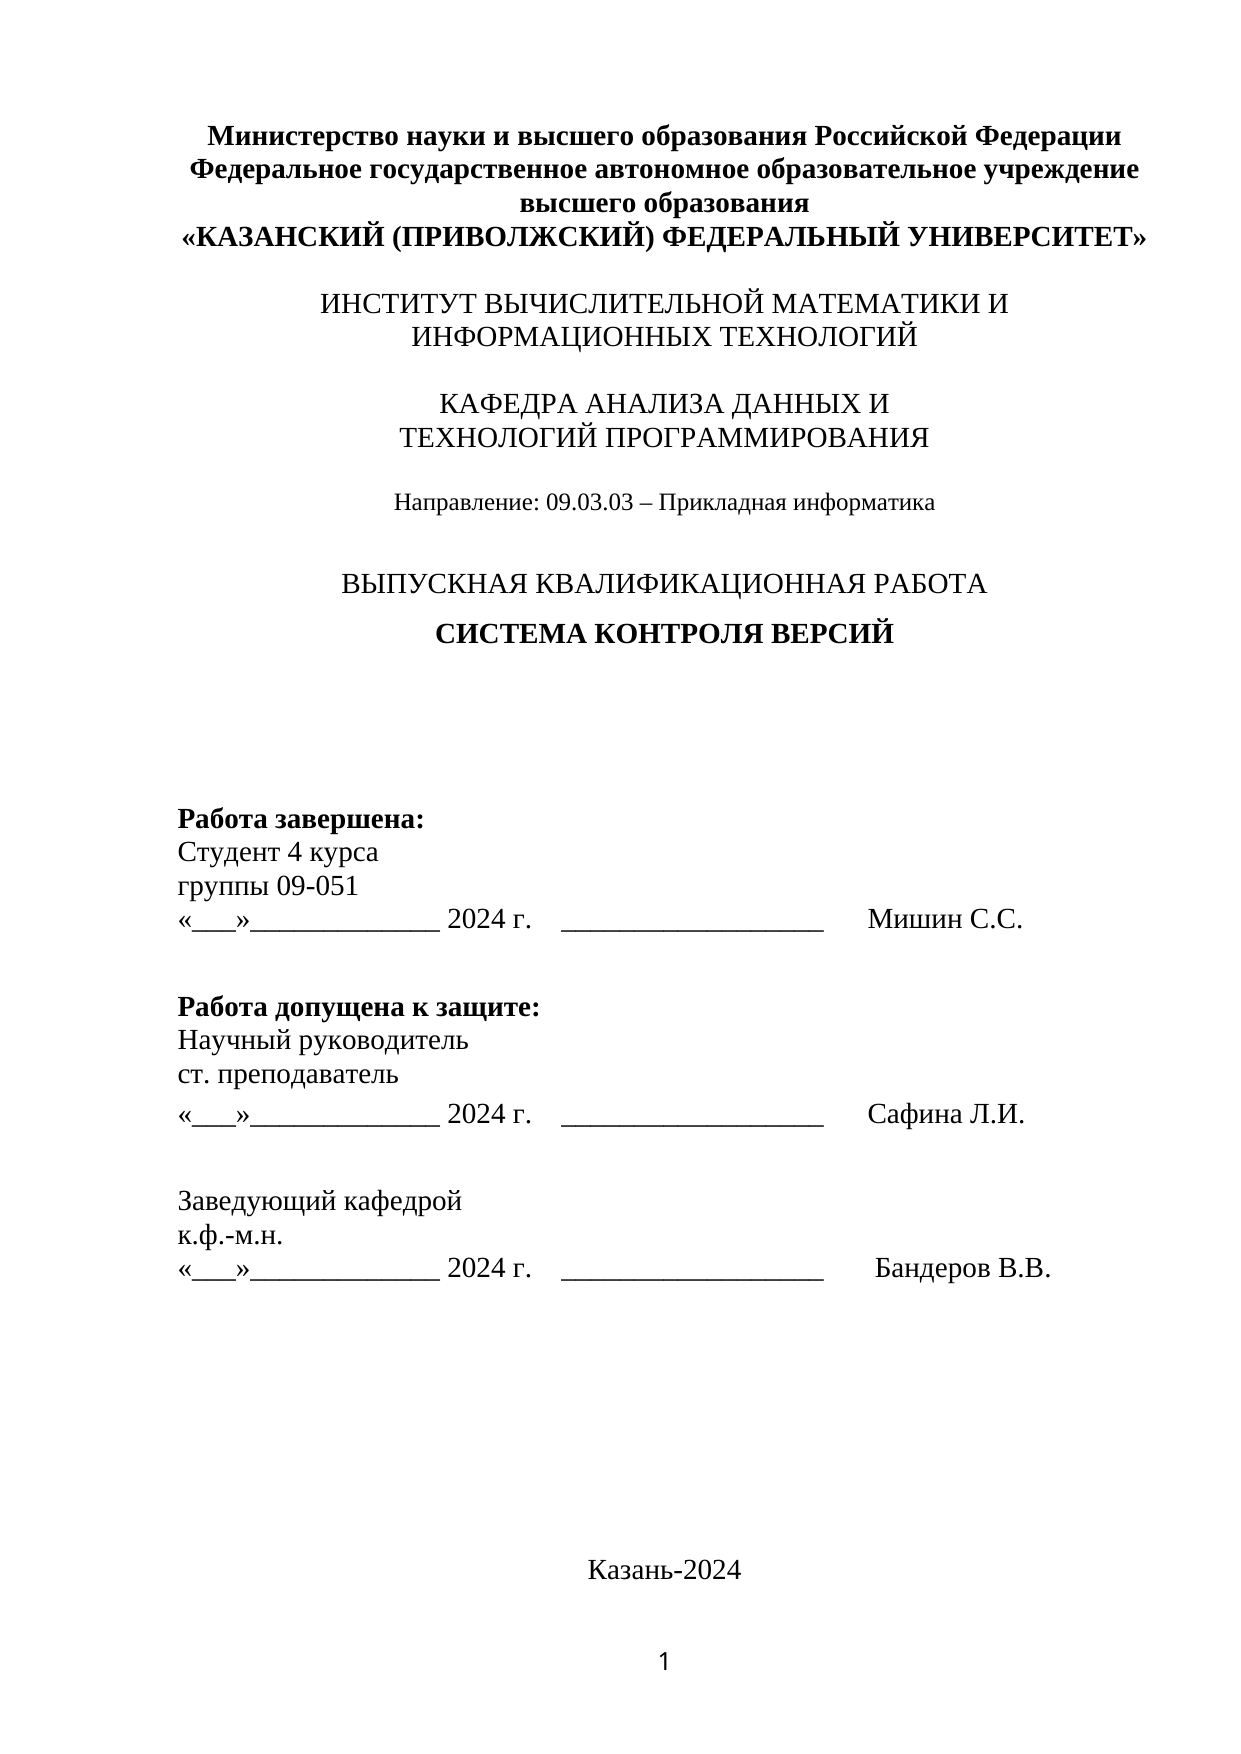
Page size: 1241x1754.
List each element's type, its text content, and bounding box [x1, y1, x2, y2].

text «___»_____________ 2024 г. __________________ Мишин С.С. [177, 902, 1152, 935]
text «___»_____________ 2024 г. __________________ Бандеров В.В. [177, 1251, 1152, 1284]
text высшего образования [177, 185, 1152, 219]
text Направление: 09.03.03 – Прикладная информатика [177, 487, 1152, 516]
text Научный руководитель [177, 1022, 1152, 1056]
text «___»_____________ 2024 г. __________________ Сафина Л.И. [177, 1096, 1152, 1130]
text ИНСТИТУТ ВЫЧИСЛИТЕЛЬНОЙ МАТЕМАТИКИ И [177, 286, 1152, 319]
text Заведующий кафедрой [177, 1183, 1152, 1217]
text Работа допущена к защите: [177, 989, 1152, 1022]
text Работа завершена: [177, 801, 1152, 834]
text ВЫПУСКНАЯ КВАЛИФИКАЦИОННАЯ РАБОТА [177, 566, 1152, 600]
text ТЕХНОЛОГИЙ ПРОГРАММИРОВАНИЯ [177, 420, 1152, 453]
text Федеральное государственное автономное образовательное учреждение [177, 152, 1152, 185]
text ИНФОРМАЦИОННЫХ ТЕХНОЛОГИЙ [177, 319, 1152, 353]
text КАФЕДРА АНАЛИЗА ДАННЫХ И [177, 386, 1152, 420]
text Студент 4 курса [177, 834, 1152, 868]
text ст. преподаватель [177, 1056, 1152, 1089]
text Казань-2024 [177, 1552, 1152, 1586]
text СИСТЕМА КОНТРОЛЯ ВЕРСИЙ [177, 616, 1152, 650]
text «КАЗАНСКИЙ (ПРИВОЛЖСКИЙ) ФЕДЕРАЛЬНЫЙ УНИВЕРСИТЕТ» [177, 219, 1152, 252]
text Министерство науки и высшего образования Российской Федерации [177, 118, 1152, 152]
text к.ф.-м.н. [177, 1217, 1152, 1251]
text группы 09-051 [177, 868, 1152, 902]
